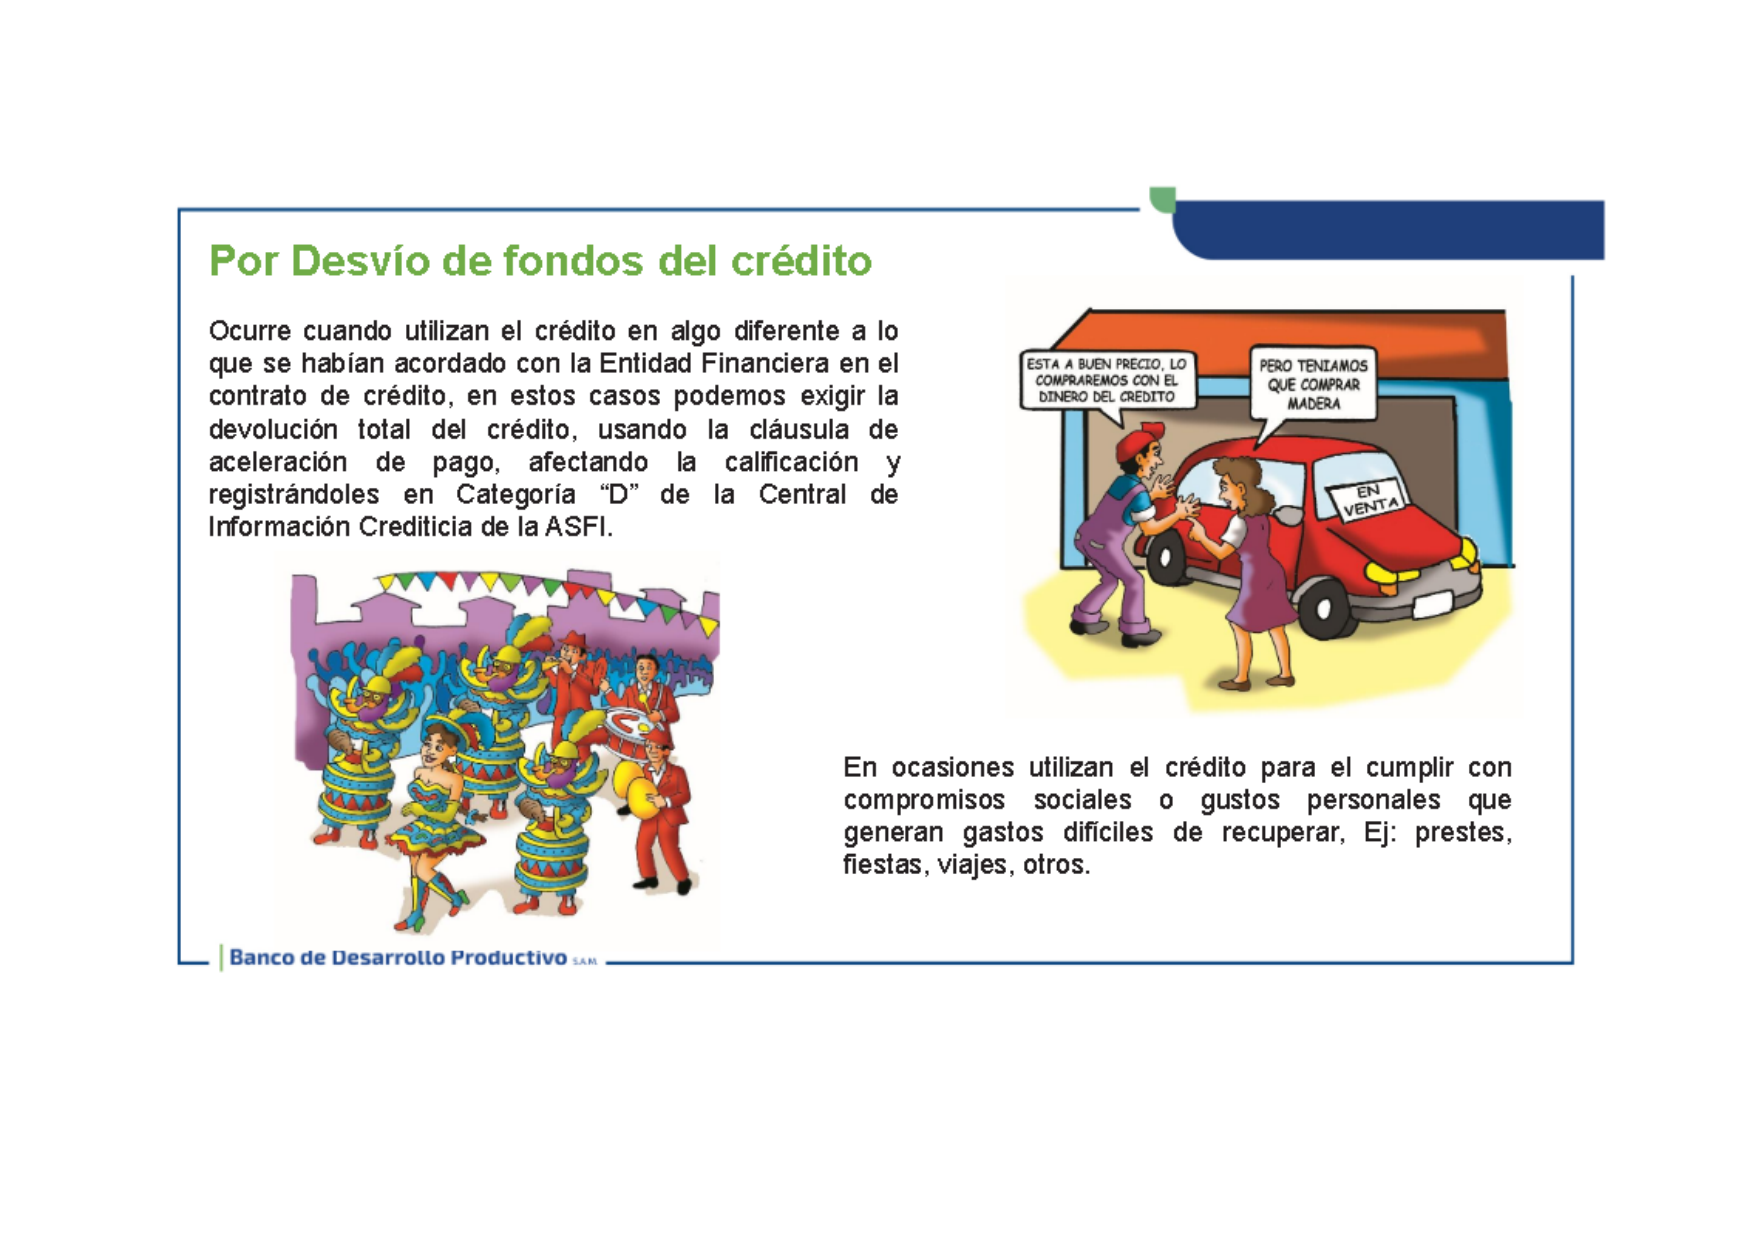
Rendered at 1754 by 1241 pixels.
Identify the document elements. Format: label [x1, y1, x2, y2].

picture [147, 177, 1607, 1002]
